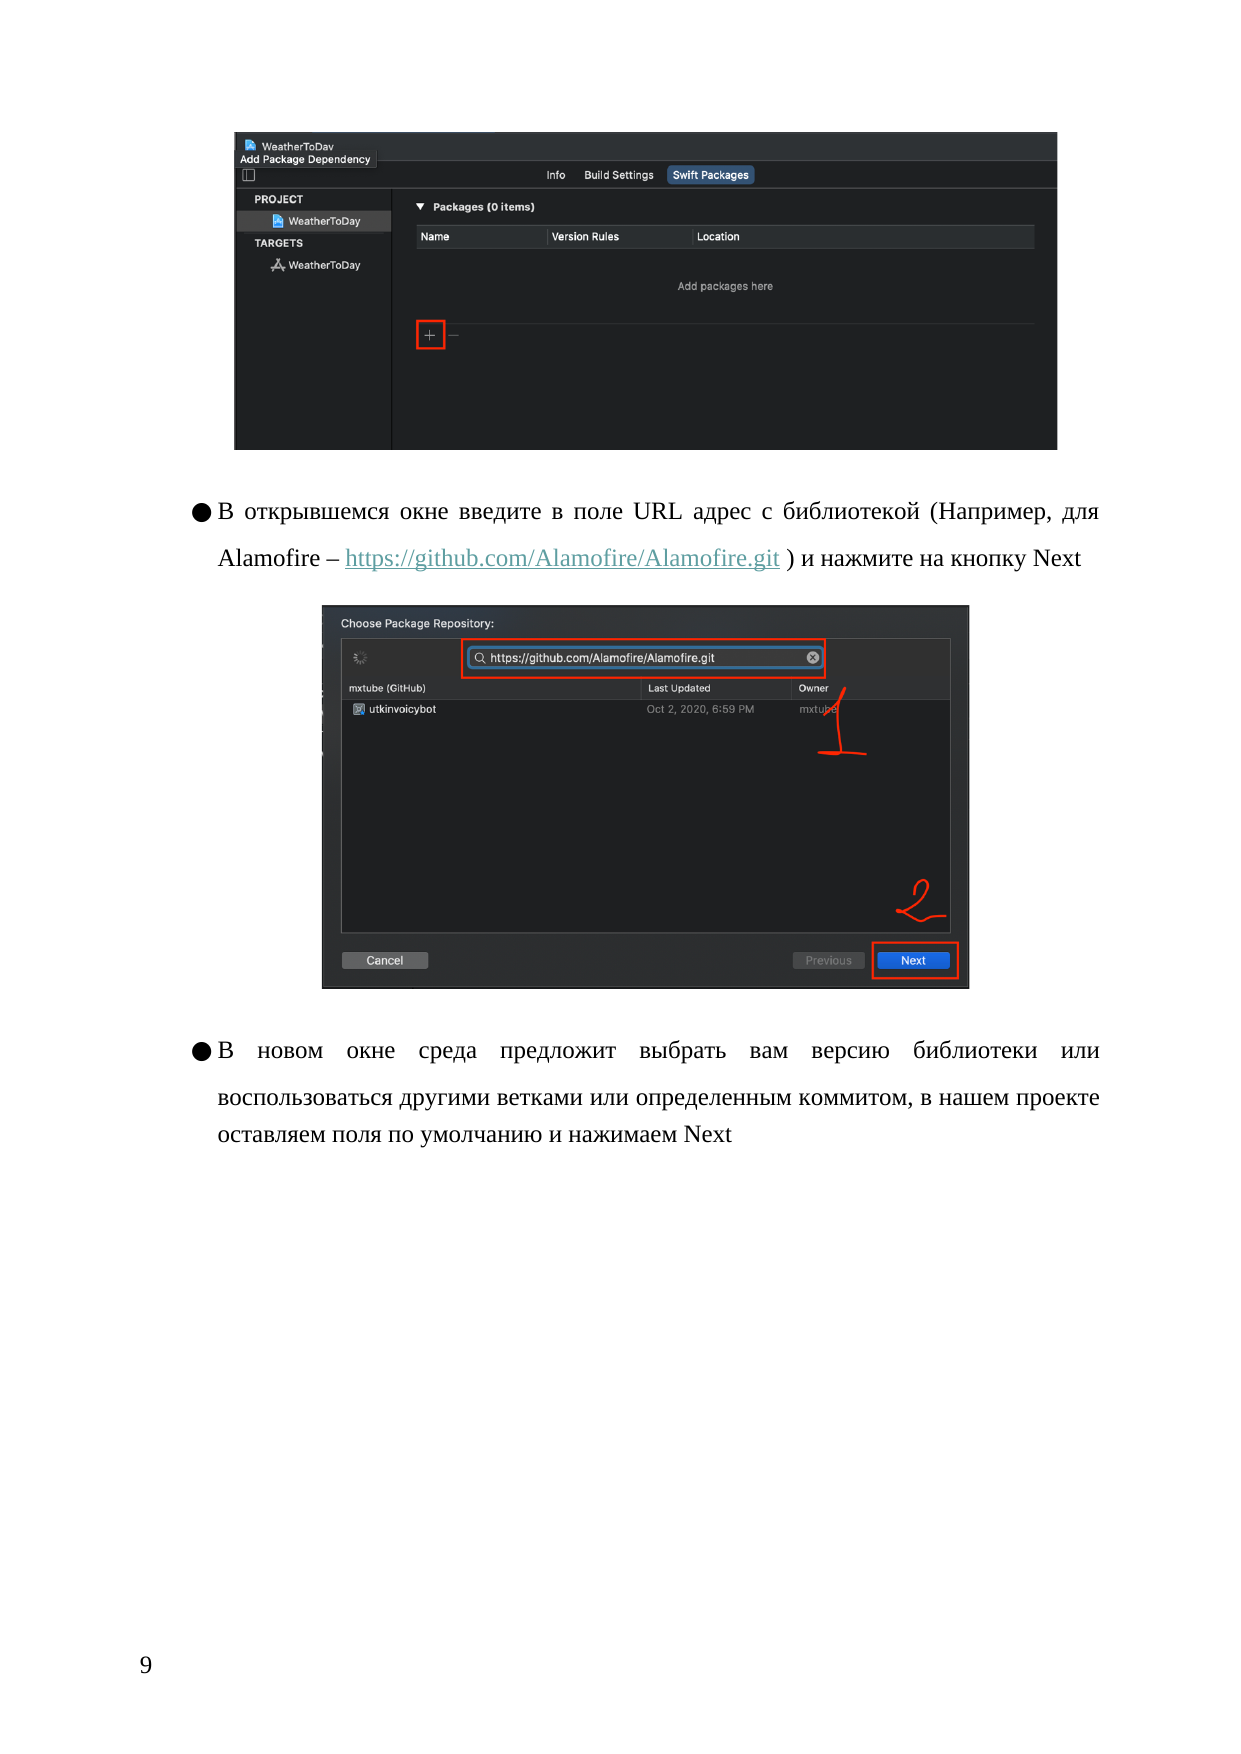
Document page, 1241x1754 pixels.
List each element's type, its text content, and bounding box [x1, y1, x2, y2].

picture [234, 132, 1058, 450]
list В открывшемся окне введите в поле URL адрес с библиотекой (Например, для Alamofire – https://github.com/Alamofire/Alamofire.git ) и нажмите на кнопку Next [191, 483, 1101, 571]
list В новом окне среда предложит выбрать вам версию библиотеки или воспользоваться другими ветками или определенным коммитом, в нашем проекте оставляем поля по умолчанию и нажимаем Next [191, 1022, 1101, 1148]
picture [321, 605, 970, 989]
